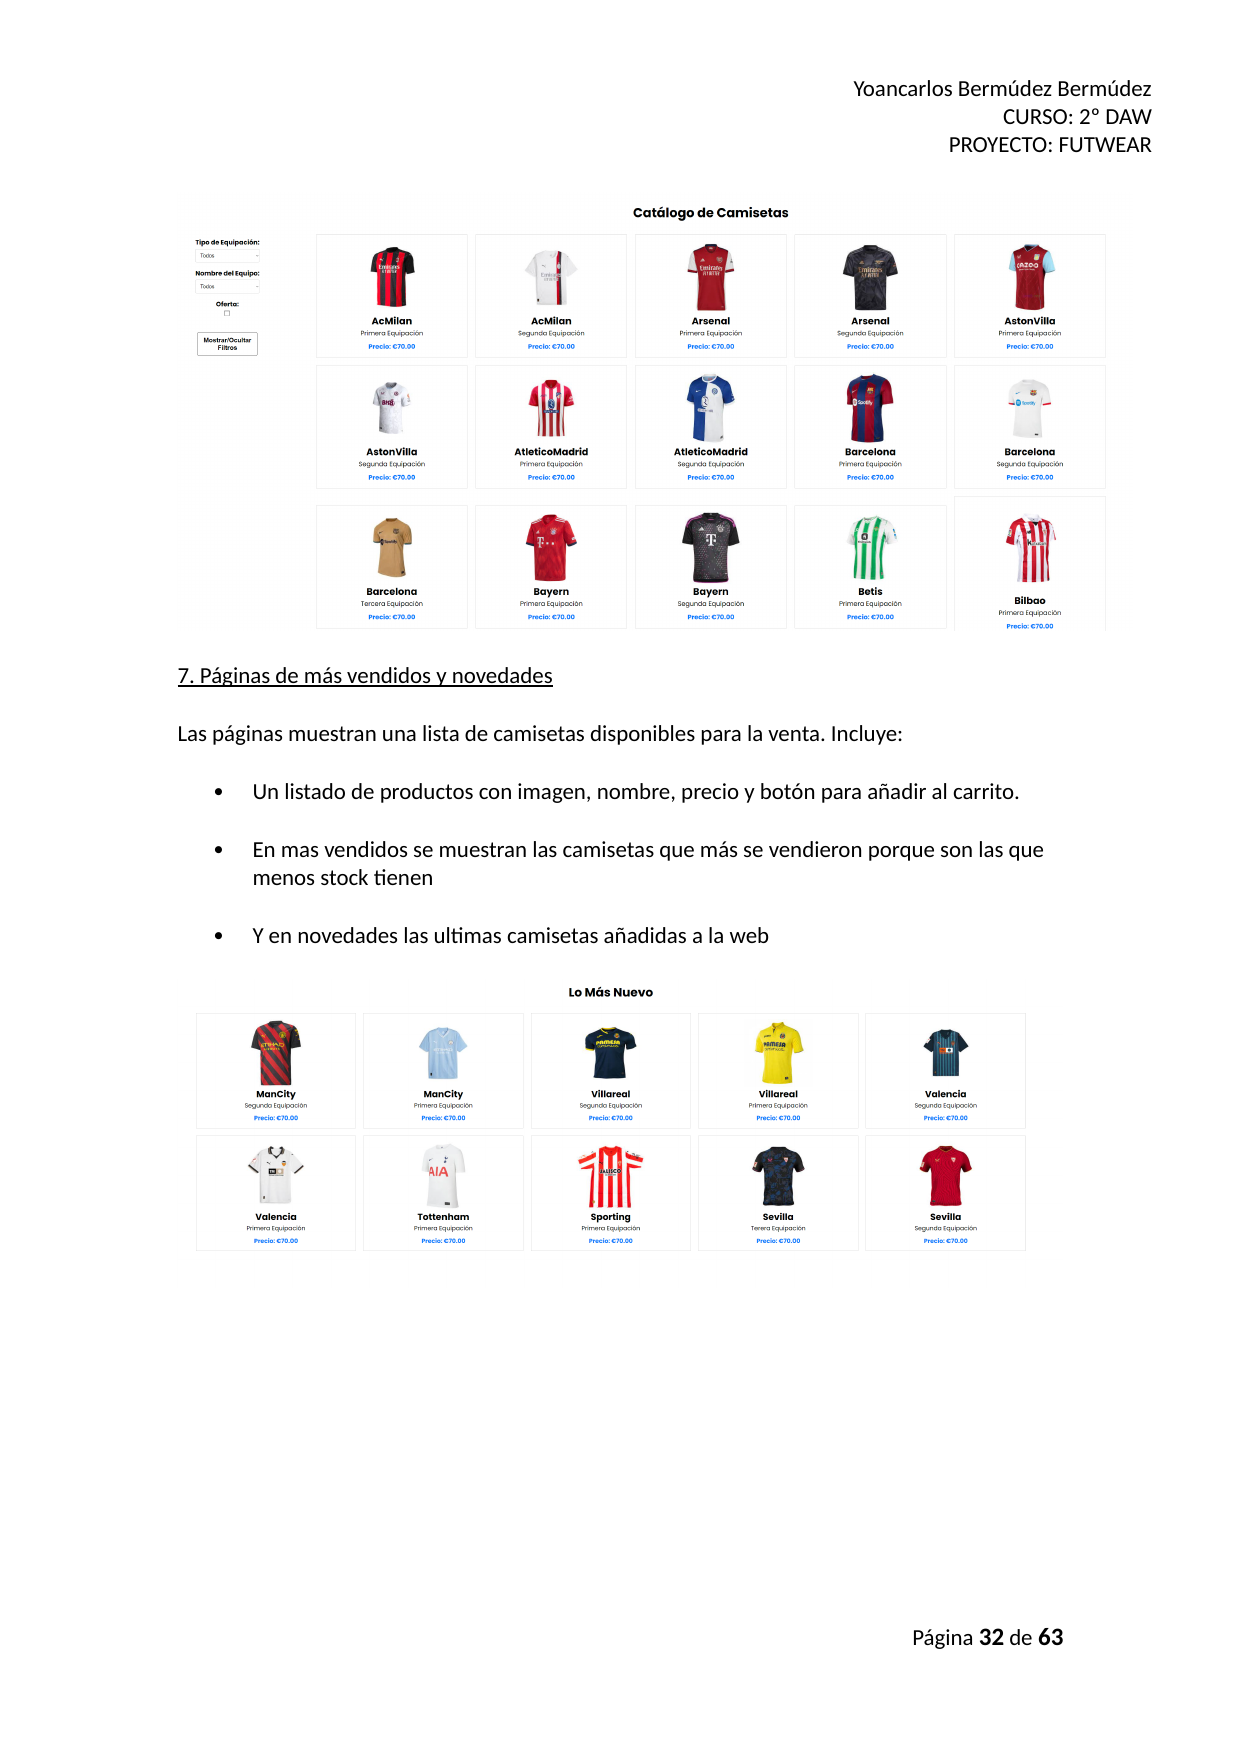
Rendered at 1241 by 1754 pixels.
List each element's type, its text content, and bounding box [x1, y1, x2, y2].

text 7. Páginas de más vendidos y novedades [177, 661, 1063, 689]
list Y en novedades las ultimas camisetas añadidas a la web [215, 921, 1063, 949]
list Un listado de productos con imagen, nombre, precio y botón para añadir al carrito. [215, 777, 1063, 805]
text Las páginas muestran una lista de camisetas disponibles para la venta. Incluye: [177, 719, 1063, 747]
picture [177, 979, 1063, 1288]
picture [177, 192, 1133, 631]
list En mas vendidos se muestran las camisetas que más se vendieron porque son las que menos stock tienen [215, 835, 1063, 891]
